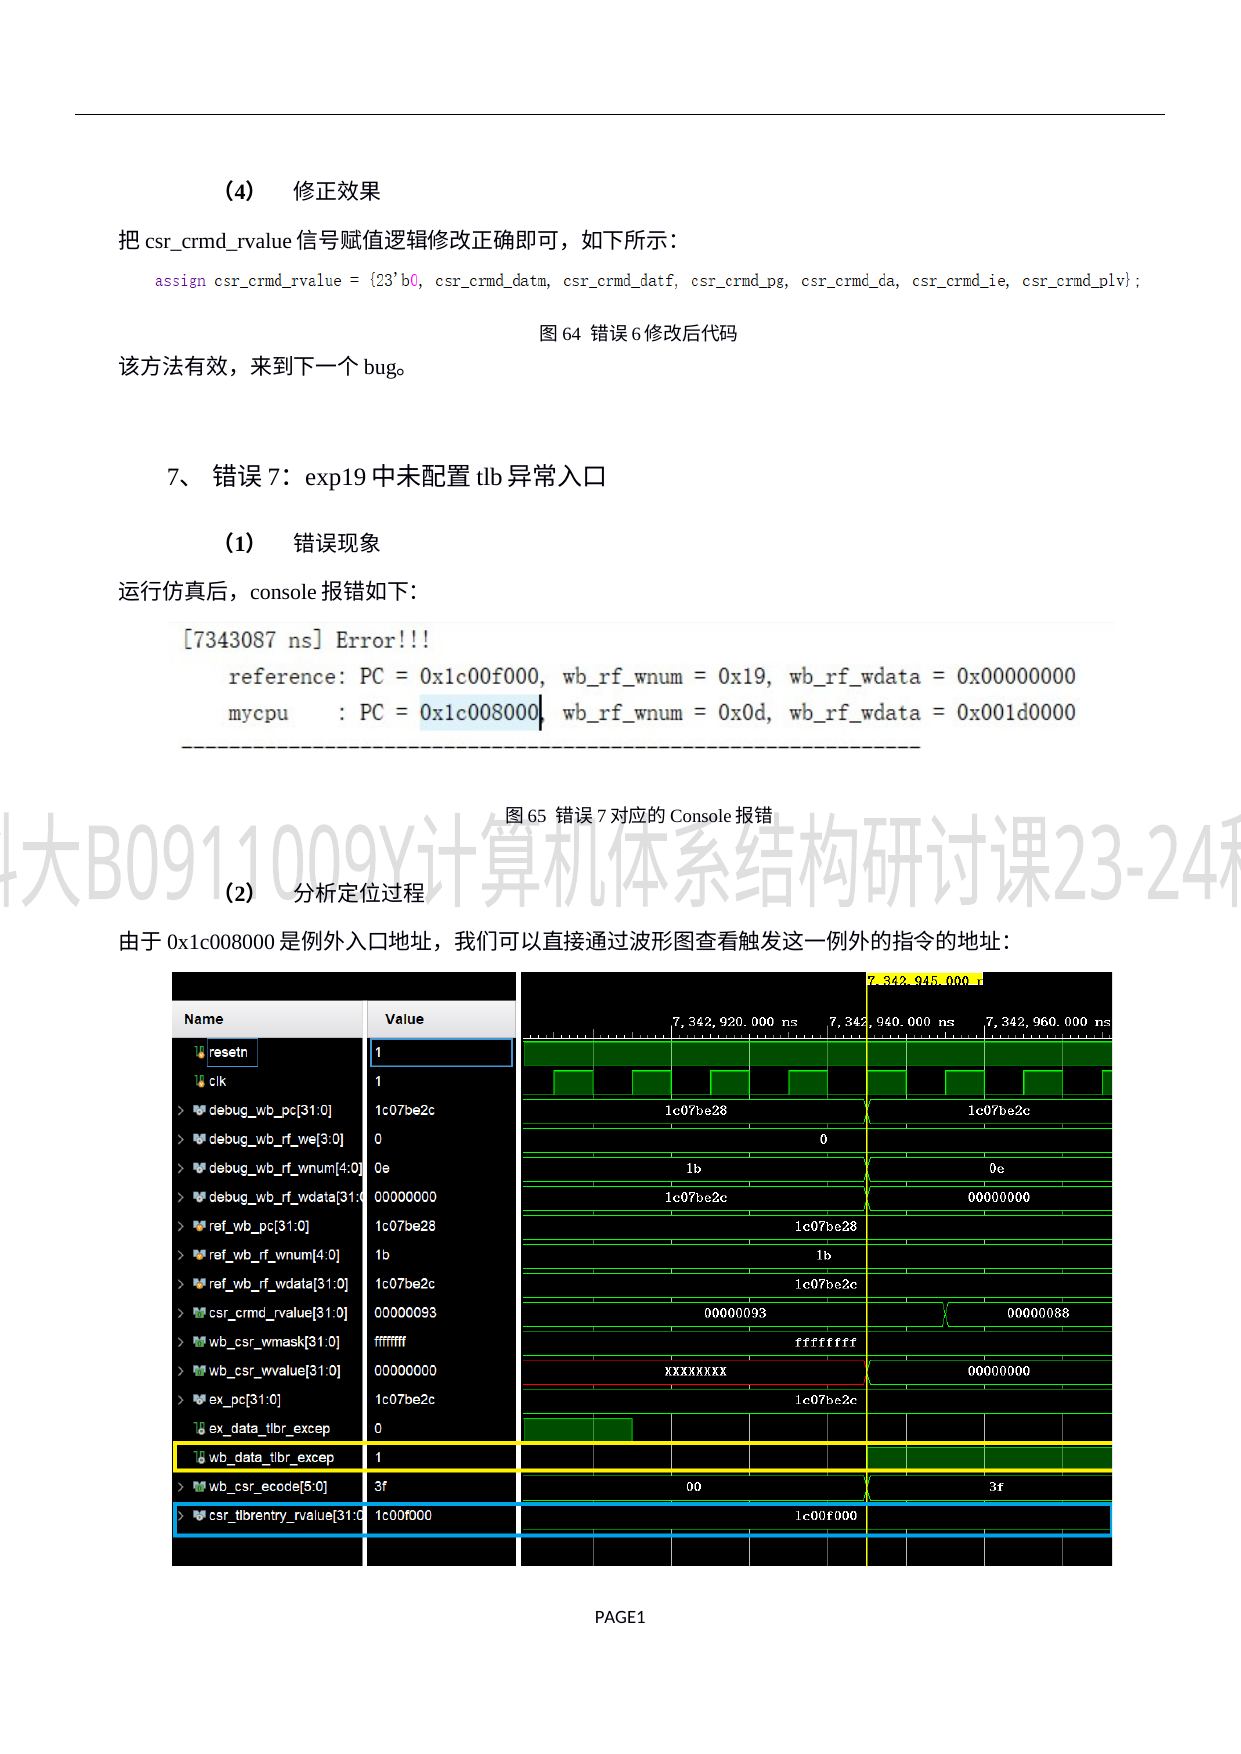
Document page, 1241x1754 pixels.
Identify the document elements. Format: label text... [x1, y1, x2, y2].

text 图64 错误6修改后代码 [75, 316, 1165, 349]
text 由于0x1c008000是例外入口地址，我们可以直接通过波形图查看触发这一例外的指令的地址： [75, 924, 1165, 956]
list 修正效果 [212, 174, 1165, 206]
picture [168, 622, 1116, 759]
text 把csr_crmd_rvalue信号赋值逻辑修改正确即可，如下所示： [75, 222, 1165, 255]
list 错误现象 [212, 525, 1165, 558]
list 错误7：exp19中未配置tlb异常入口 [167, 442, 1165, 507]
picture [172, 1538, 1113, 1566]
text 图65 错误7对应的Console报错 [75, 798, 1165, 830]
list 分析定位过程 [212, 876, 1165, 908]
picture [172, 972, 1113, 1501]
text 该方法有效，来到下一个bug。 [75, 349, 1165, 381]
picture [178, 1507, 1109, 1533]
text 运行仿真后，console报错如下： [75, 574, 1165, 606]
picture [140, 270, 1144, 290]
